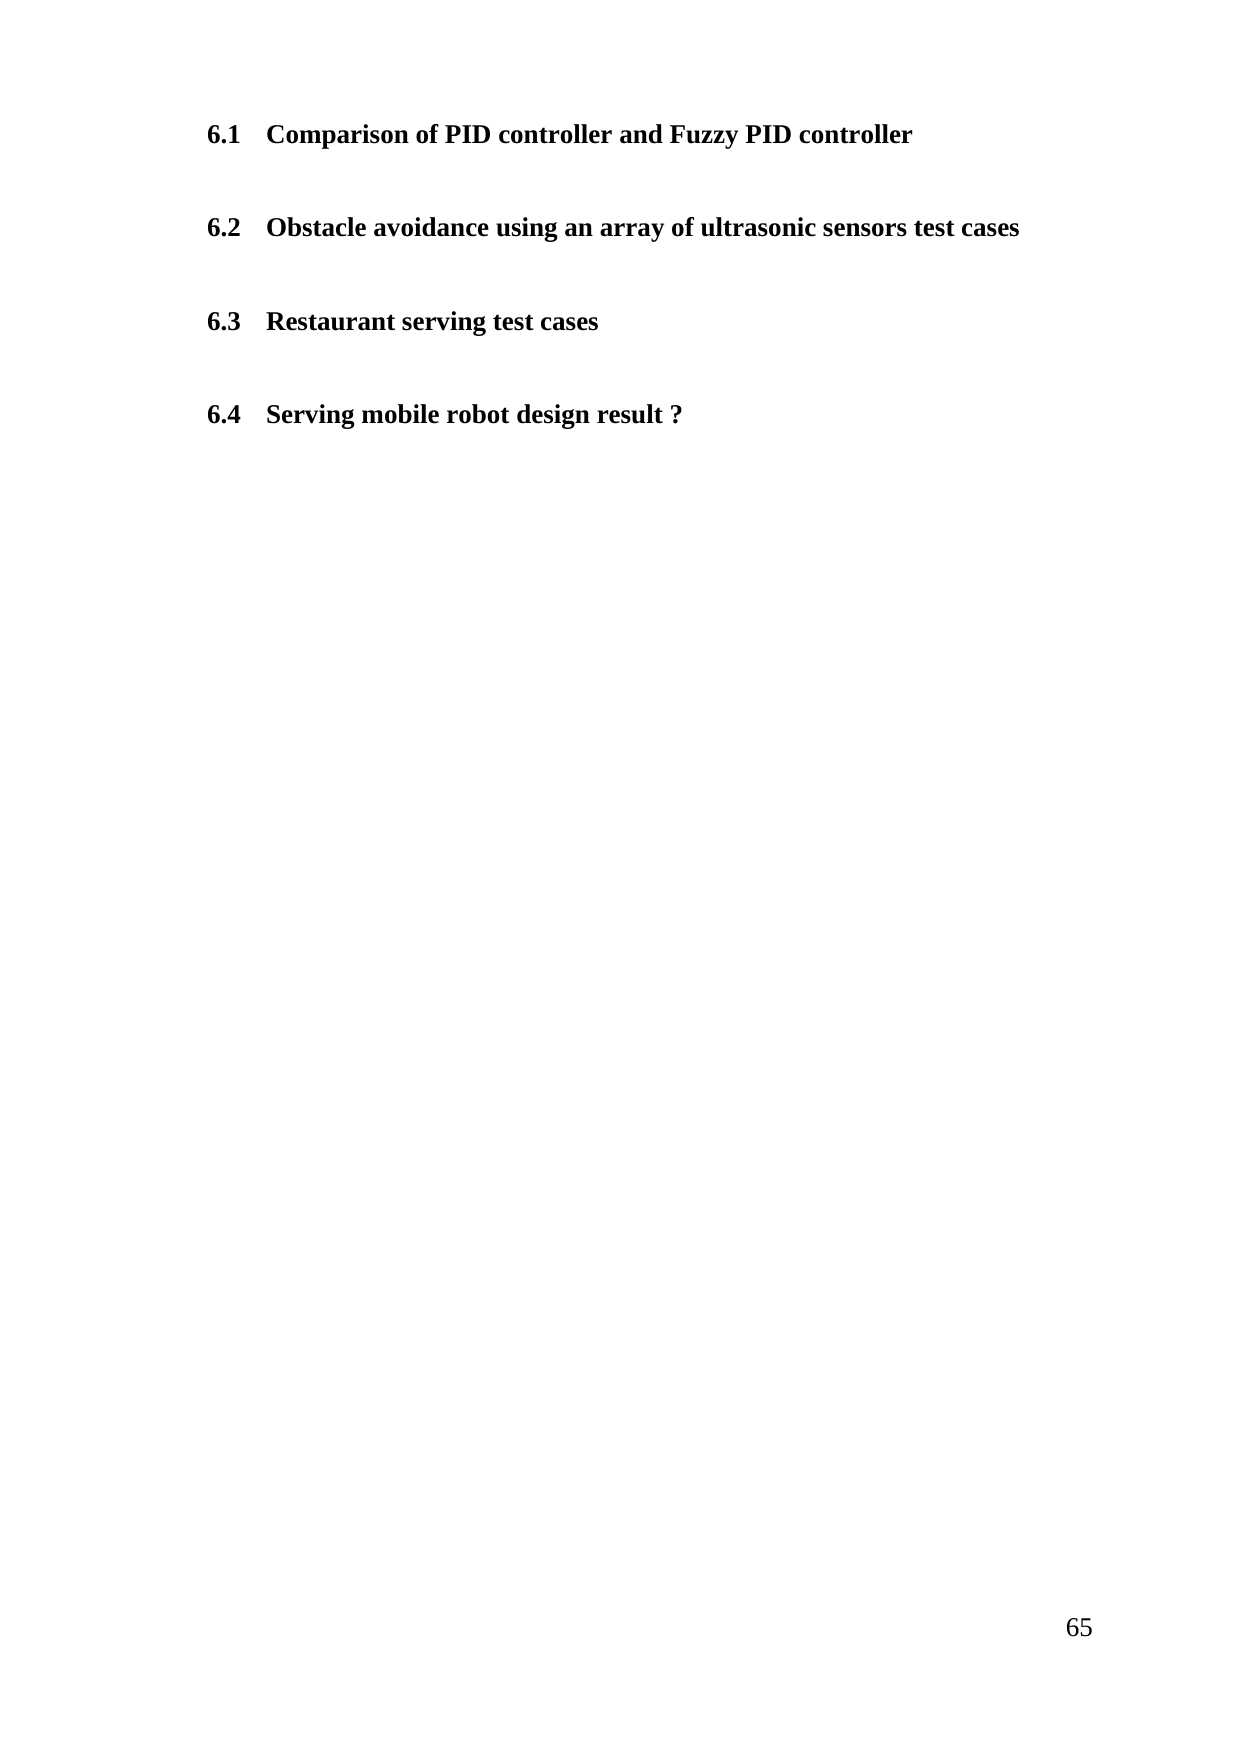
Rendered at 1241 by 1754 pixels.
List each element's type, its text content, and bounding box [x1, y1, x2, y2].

subtitle Obstacle avoidance using an array of ultrasonic sensors test cases [207, 211, 1092, 243]
subtitle Restaurant serving test cases [207, 305, 1092, 336]
subtitle Comparison of PID controller and Fuzzy PID controller [207, 118, 1092, 149]
subtitle Serving mobile robot design result ? [207, 398, 1092, 429]
